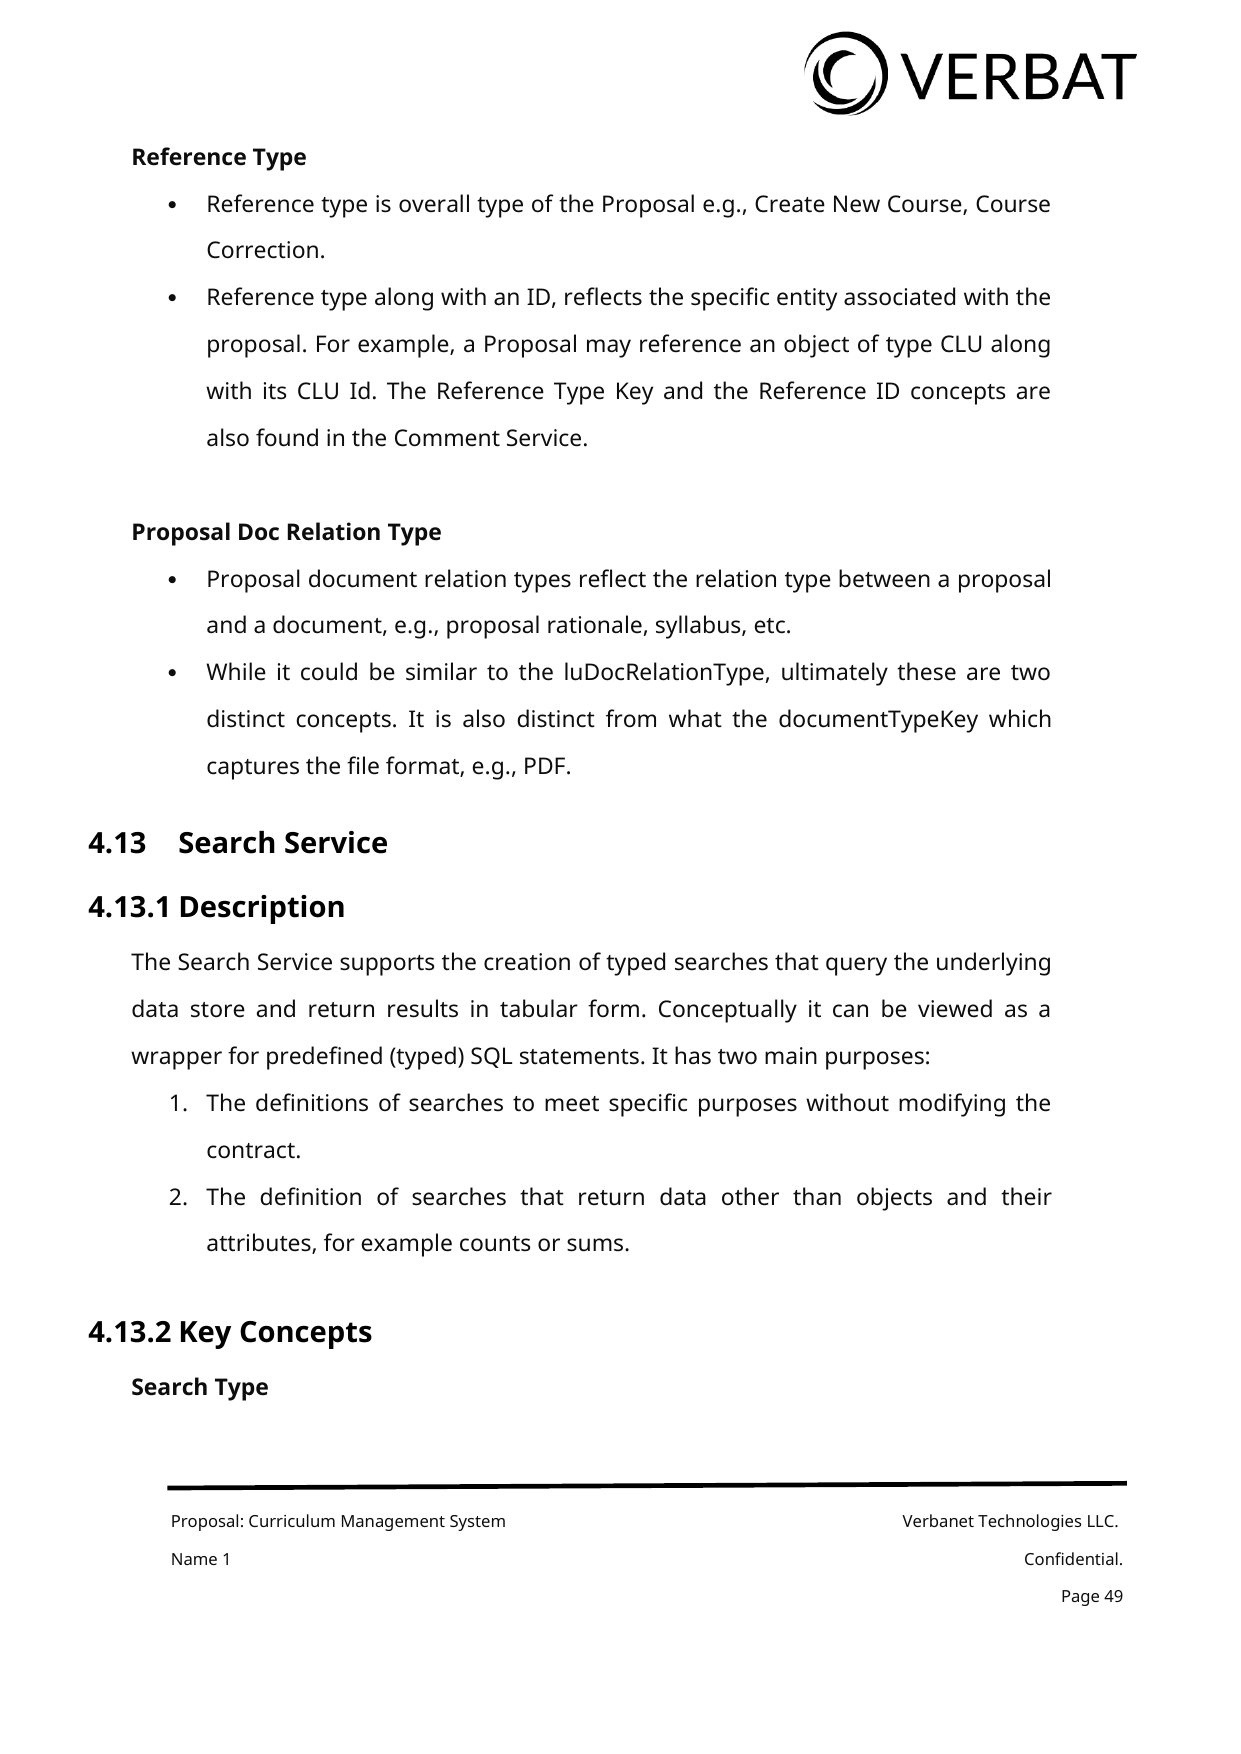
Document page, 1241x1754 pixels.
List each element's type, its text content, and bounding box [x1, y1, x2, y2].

subtitle Description [88, 887, 1053, 926]
list While it could be similar to the luDocRelationType, ultimately these are two distinct concepts. It is also distinct from what the documentTypeKey which captures the file format, e.g., PDF. [169, 656, 1053, 781]
list Proposal document relation types reflect the relation type between a proposal and a document, e.g., proposal rationale, syllabus, etc. [169, 562, 1053, 641]
list The definition of searches that return data other than objects and their attributes, for example counts or sums. [169, 1180, 1053, 1258]
list Reference type is overall type of the Proposal e.g., Create New Course, Course Correction. [169, 187, 1053, 266]
picture [800, 27, 1138, 116]
text Reference Type [131, 141, 1053, 172]
list Reference type along with an ID, reflects the specific entity associated with the proposal. For example, a Proposal may reference an object of type CLU along with its CLU Id. The Reference Type Key and the Reference ID concepts are also found in the Comment Service. [169, 281, 1053, 453]
subtitle Search Service [88, 822, 1053, 862]
list The definitions of searches to meet specific purposes without modifying the contract. [169, 1087, 1053, 1165]
text The Search Service supports the creation of typed searches that query the underlying data store and return results in tabular form. Conceptually it can be viewed as a wrapper for predefined (typed) SQL statements. It has two main purposes: [131, 946, 1053, 1071]
subtitle Key Concepts [88, 1312, 1053, 1351]
text Proposal Doc Relation Type [131, 516, 1053, 547]
text Search Type [131, 1371, 1053, 1402]
